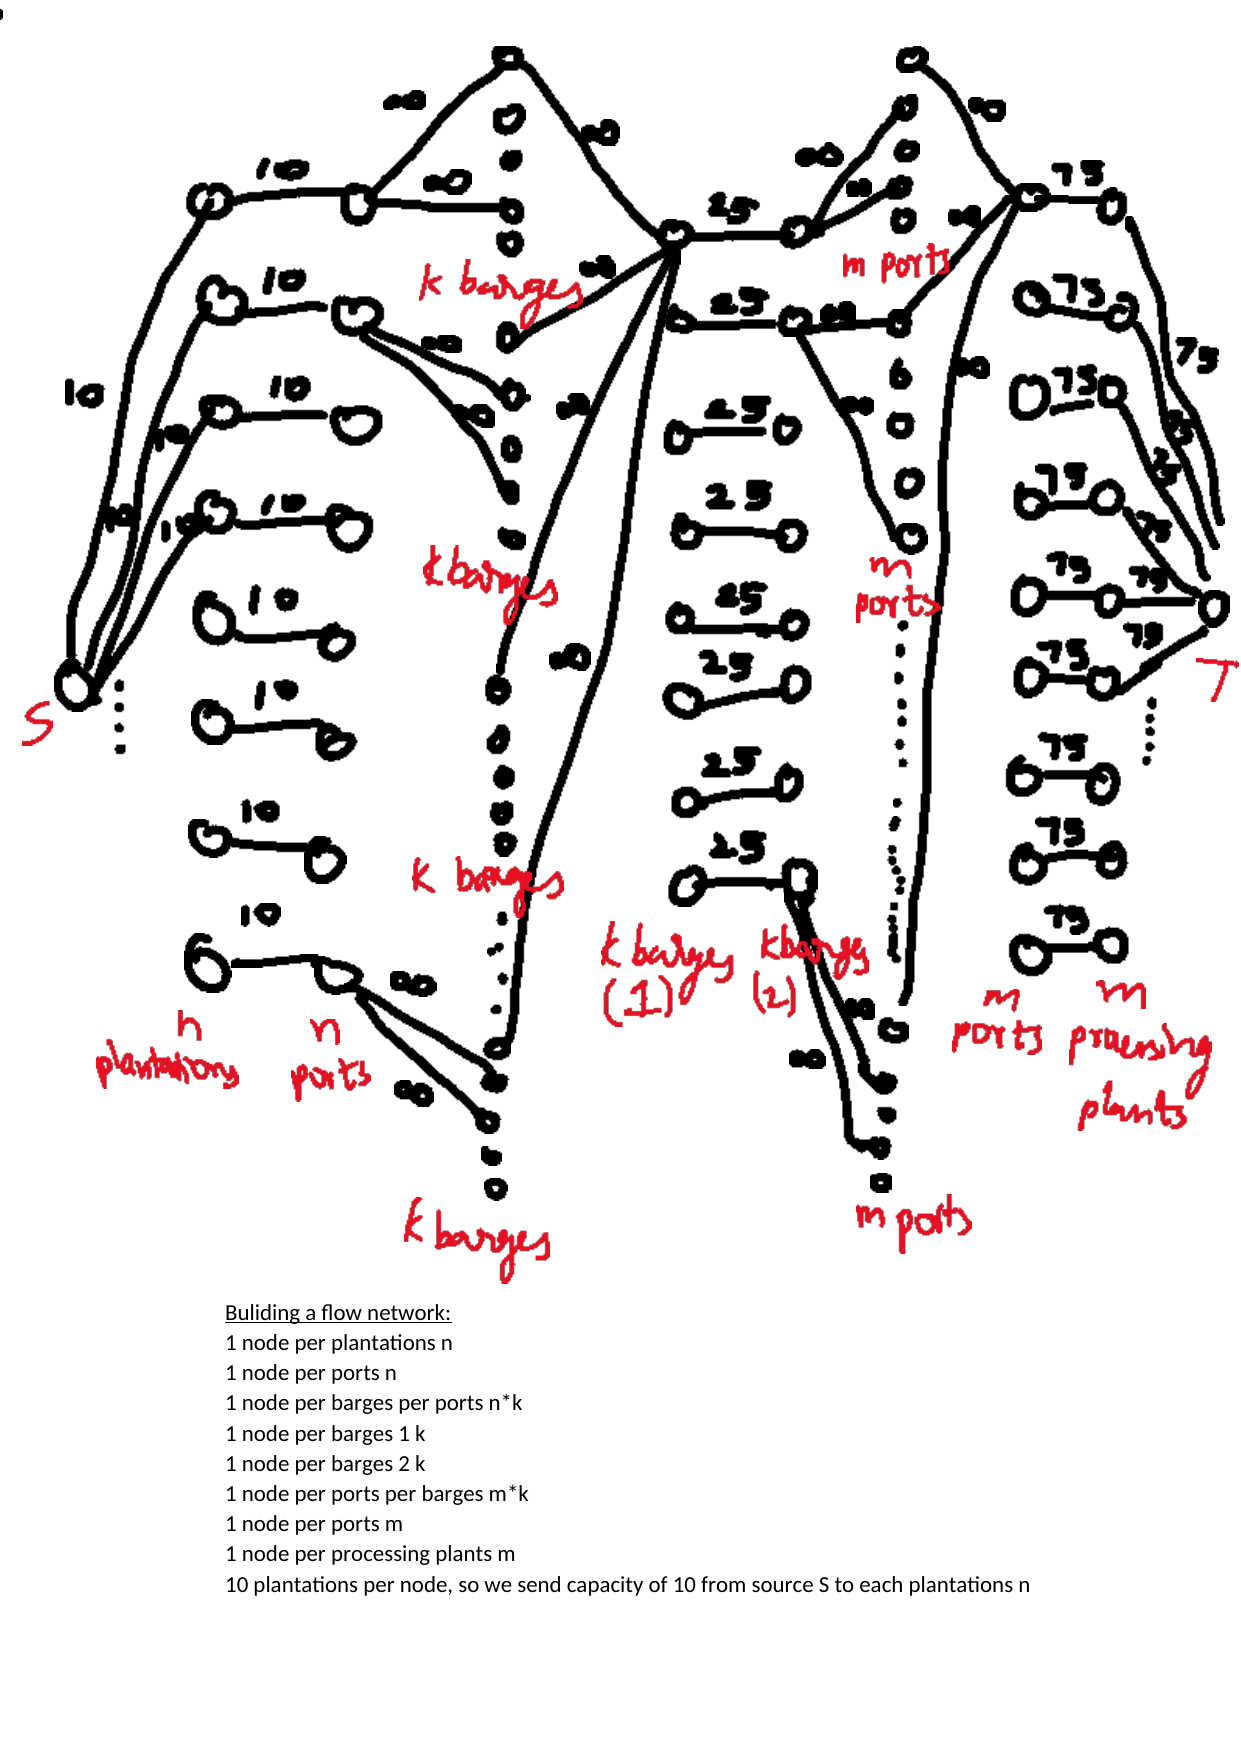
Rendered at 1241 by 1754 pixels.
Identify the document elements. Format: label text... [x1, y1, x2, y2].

picture [1069, 1023, 1212, 1131]
picture [870, 1173, 892, 1193]
list 1 node per ports m [225, 1509, 1090, 1537]
picture [481, 1146, 502, 1166]
picture [22, 701, 53, 746]
list 1 node per barges 2 k [225, 1449, 1090, 1477]
picture [856, 1194, 972, 1254]
list 1 node per barges per ports n*k [225, 1388, 1090, 1417]
list 10 plantations per node, so we send capacity of 10 from source S to each plantations n [225, 1570, 1090, 1598]
list Buliding a flow network: [225, 1298, 1090, 1326]
list 1 node per ports n [225, 1358, 1090, 1386]
list 1 node per processing plants m [225, 1539, 1090, 1568]
picture [404, 1178, 550, 1284]
picture [241, 903, 281, 927]
list 1 node per ports per barges m*k [225, 1479, 1090, 1507]
list 1 node per barges 1 k [225, 1419, 1090, 1447]
list 1 node per plantations n [225, 1328, 1090, 1356]
picture [54, 46, 1239, 1160]
picture [310, 1019, 340, 1045]
picture [96, 1010, 239, 1089]
